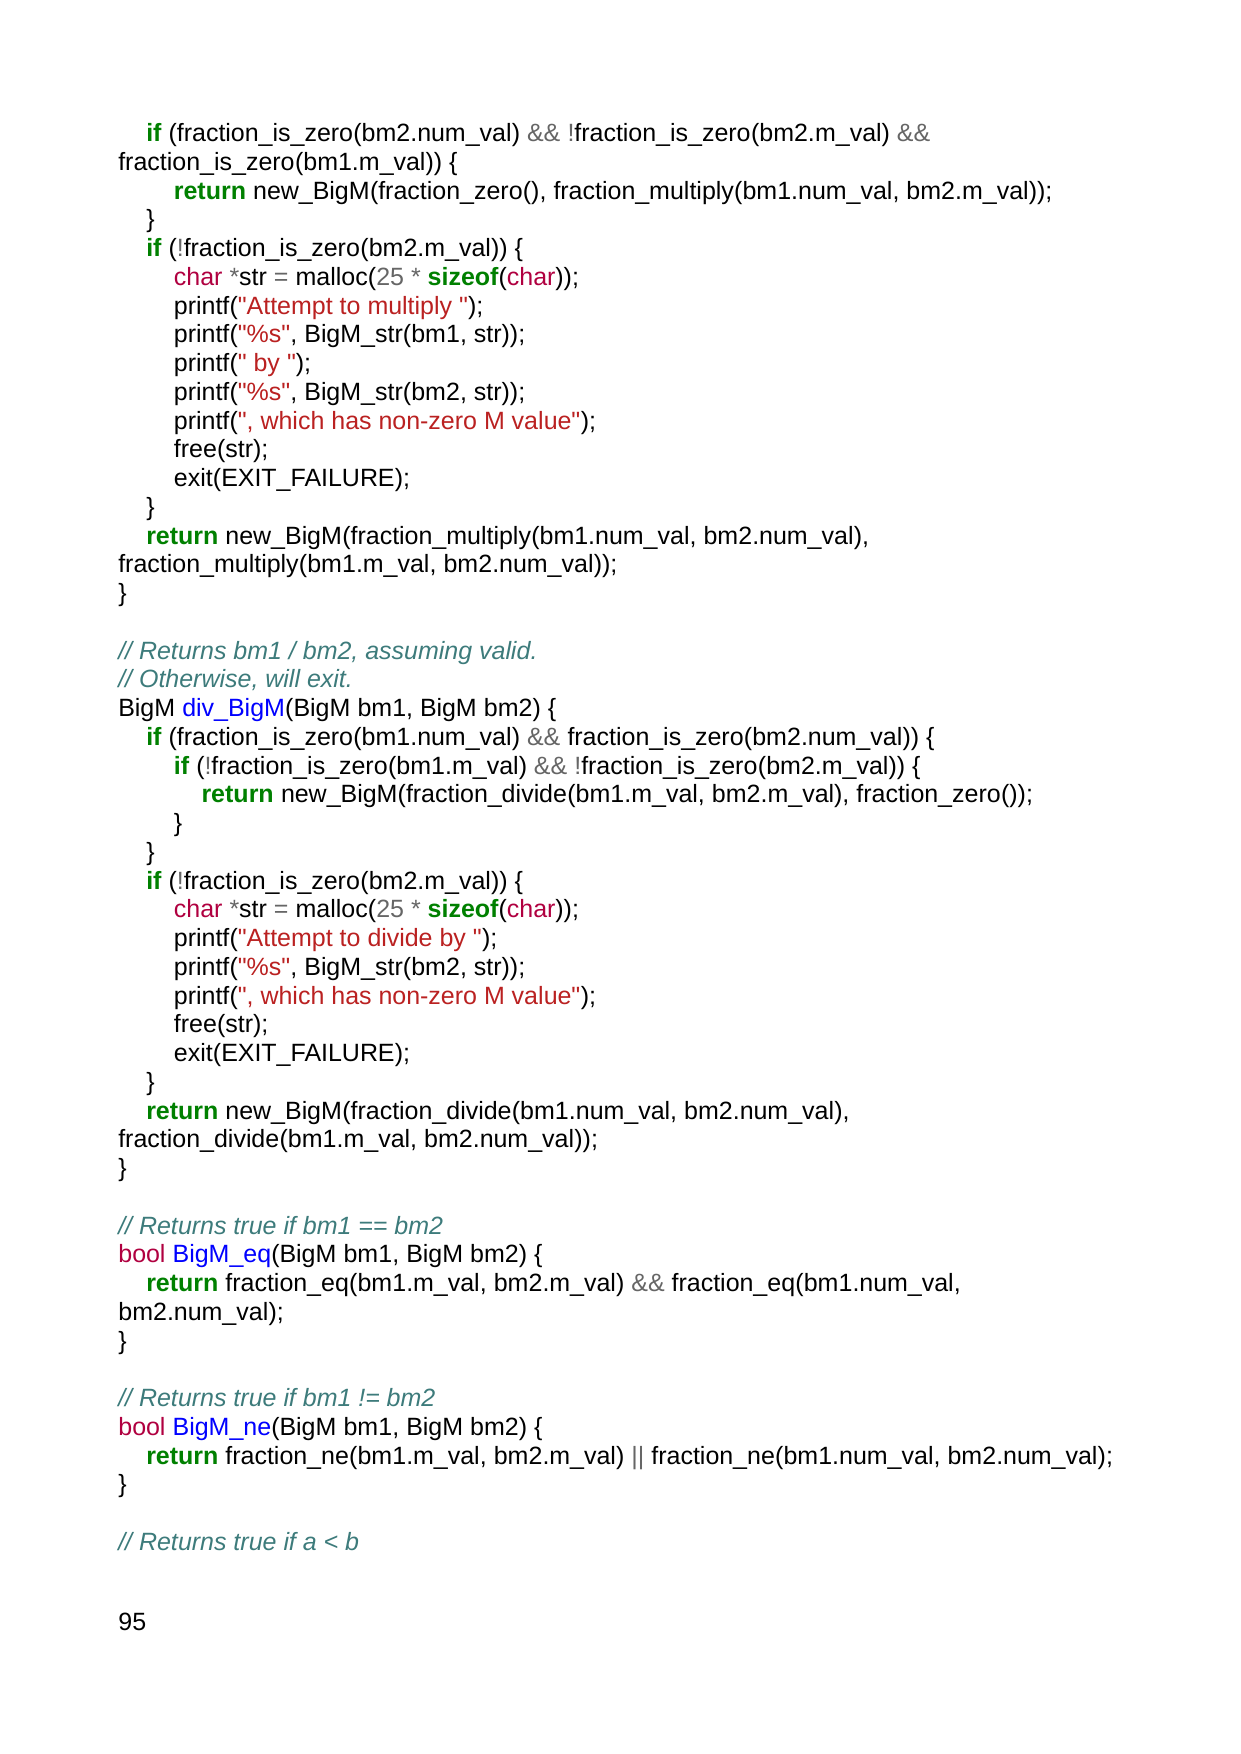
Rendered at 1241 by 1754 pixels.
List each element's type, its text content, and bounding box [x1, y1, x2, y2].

text } [118, 1153, 1122, 1182]
text } [118, 808, 1122, 837]
text } [118, 578, 1122, 607]
text char *str = malloc(25 * sizeof(char)); [118, 262, 1122, 291]
text } [118, 1067, 1122, 1096]
text return new_BigM(fraction_divide(bm1.m_val, bm2.m_val), fraction_zero()); [118, 779, 1122, 808]
text } [118, 204, 1122, 233]
text printf(" by "); [118, 348, 1122, 377]
text return new_BigM(fraction_divide(bm1.num_val, bm2.num_val), fraction_divide(bm1.m_val, bm2.num_val)); [118, 1096, 1122, 1153]
text printf(", which has non-zero M value"); [118, 981, 1122, 1009]
text if (!fraction_is_zero(bm1.m_val) && !fraction_is_zero(bm2.m_val)) { [118, 751, 1122, 779]
text } [118, 1469, 1122, 1498]
text if (!fraction_is_zero(bm2.m_val)) { [118, 233, 1122, 262]
text printf("Attempt to divide by "); [118, 923, 1122, 952]
text } [118, 1326, 1122, 1354]
text exit(EXIT_FAILURE); [118, 1038, 1122, 1067]
text if (!fraction_is_zero(bm2.m_val)) { [118, 866, 1122, 894]
text printf("%s", BigM_str(bm1, str)); [118, 319, 1122, 348]
text if (fraction_is_zero(bm2.num_val) && !fraction_is_zero(bm2.m_val) && fraction_is_zero(bm1.m_val)) { [118, 118, 1122, 176]
text // Returns bm1 / bm2, assuming valid. [118, 636, 1122, 664]
text if (fraction_is_zero(bm1.num_val) && fraction_is_zero(bm2.num_val)) { [118, 722, 1122, 751]
text return new_BigM(fraction_multiply(bm1.num_val, bm2.num_val), fraction_multiply(bm1.m_val, bm2.num_val)); [118, 521, 1122, 578]
text // Returns true if a < b [118, 1527, 1122, 1556]
text printf("Attempt to multiply "); [118, 291, 1122, 319]
text } [118, 492, 1122, 521]
text // Returns true if bm1 == bm2 [118, 1211, 1122, 1239]
text BigM div_BigM(BigM bm1, BigM bm2) { [118, 693, 1122, 722]
text printf(", which has non-zero M value"); [118, 406, 1122, 434]
text // Otherwise, will exit. [118, 664, 1122, 693]
text free(str); [118, 434, 1122, 463]
text char *str = malloc(25 * sizeof(char)); [118, 894, 1122, 923]
text } [118, 837, 1122, 866]
text printf("%s", BigM_str(bm2, str)); [118, 952, 1122, 981]
text bool BigM_eq(BigM bm1, BigM bm2) { [118, 1239, 1122, 1268]
text printf("%s", BigM_str(bm2, str)); [118, 377, 1122, 406]
text return new_BigM(fraction_zero(), fraction_multiply(bm1.num_val, bm2.m_val)); [118, 176, 1122, 204]
text // Returns true if bm1 != bm2 [118, 1383, 1122, 1412]
text return fraction_ne(bm1.m_val, bm2.m_val) || fraction_ne(bm1.num_val, bm2.num_val); [118, 1441, 1122, 1469]
text exit(EXIT_FAILURE); [118, 463, 1122, 492]
text return fraction_eq(bm1.m_val, bm2.m_val) && fraction_eq(bm1.num_val, bm2.num_val); [118, 1268, 1122, 1326]
text bool BigM_ne(BigM bm1, BigM bm2) { [118, 1412, 1122, 1441]
text free(str); [118, 1009, 1122, 1038]
